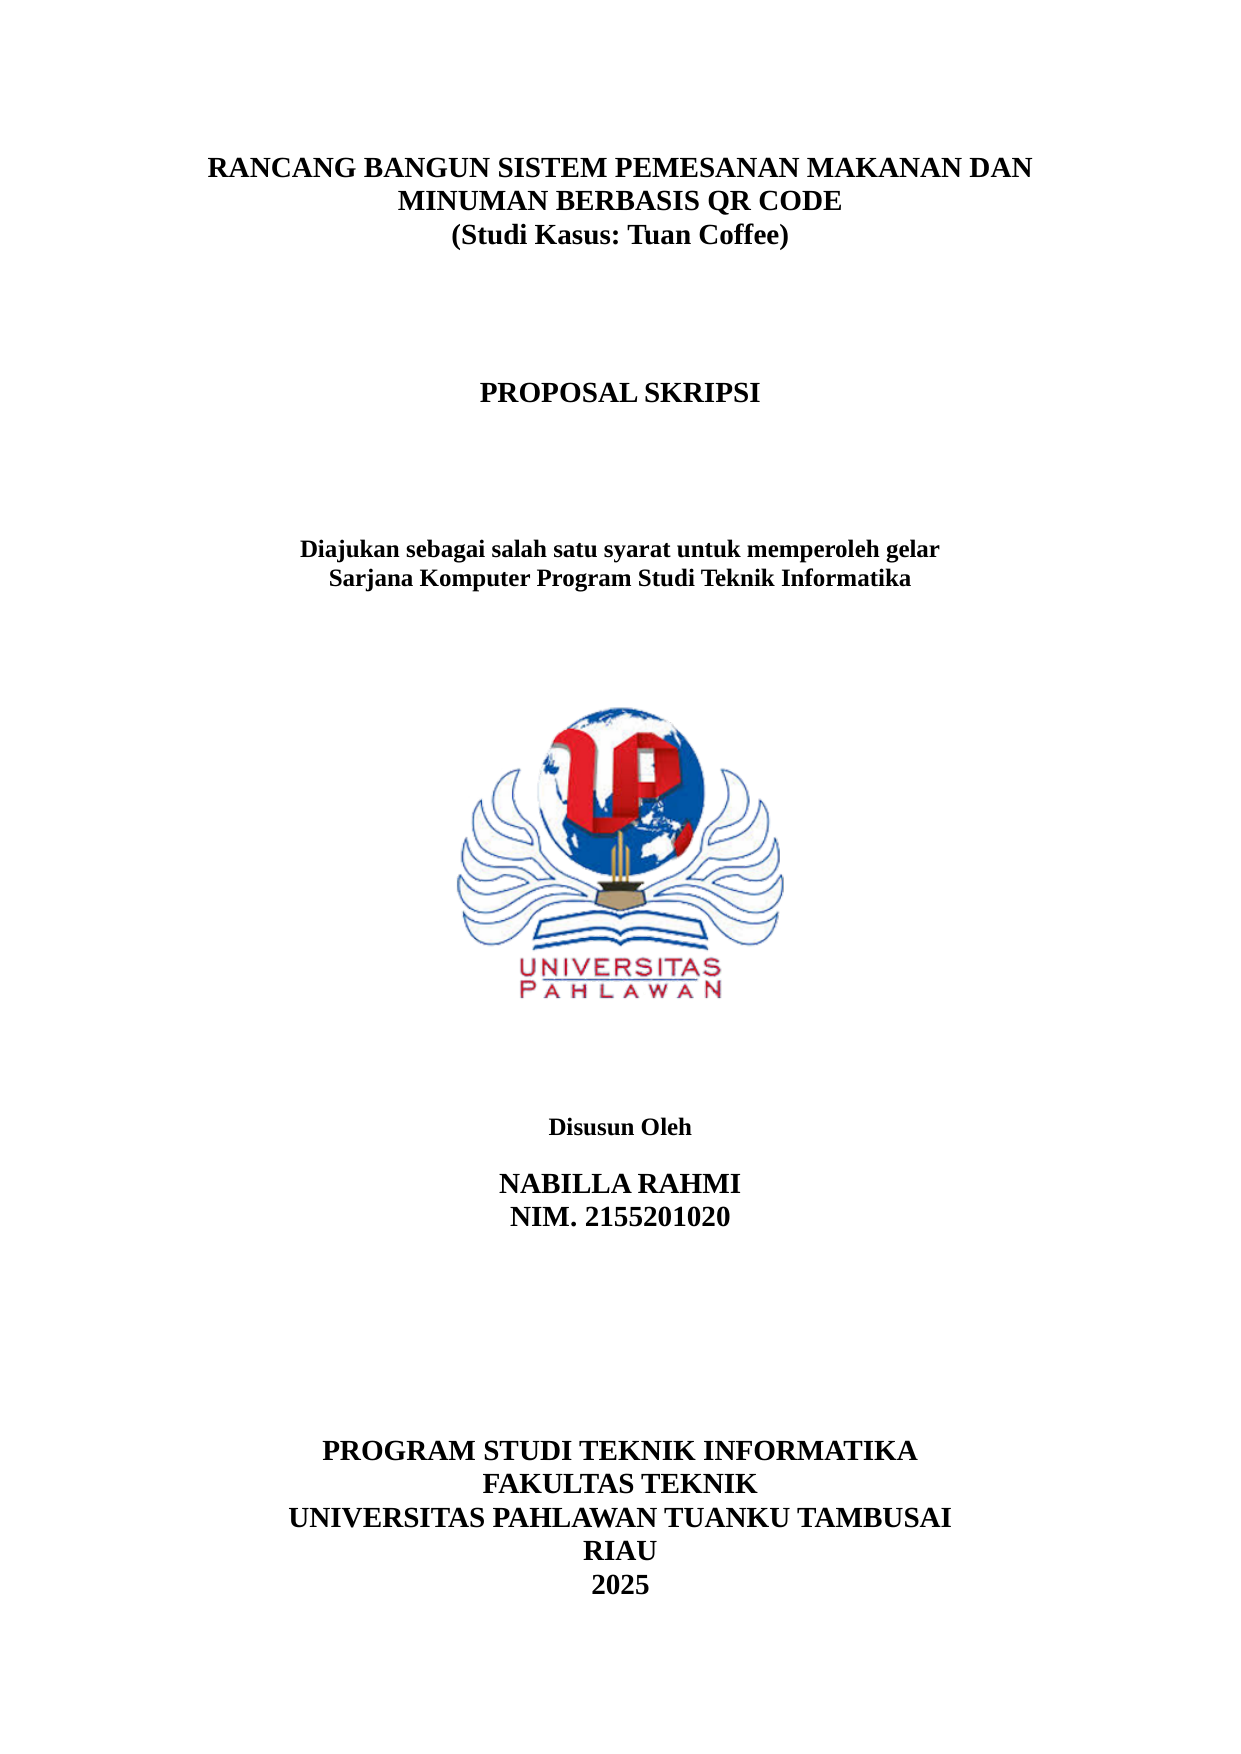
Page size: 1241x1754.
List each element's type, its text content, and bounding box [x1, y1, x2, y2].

text 2025 [150, 1567, 1090, 1601]
text UNIVERSITAS PAHLAWAN TUANKU TAMBUSAI [150, 1500, 1090, 1533]
text RIAU [150, 1533, 1090, 1567]
text (Studi Kasus: Tuan Coffee) [150, 217, 1090, 251]
text RANCANG BANGUN SISTEM PEMESANAN MAKANAN DAN MINUMAN BERBASIS QR CODE [150, 150, 1090, 217]
text NABILLA RAHMI [150, 1166, 1090, 1199]
text FAKULTAS TEKNIK [150, 1466, 1090, 1500]
text PROGRAM STUDI TEKNIK INFORMATIKA [150, 1433, 1090, 1466]
text NIM. 2155201020 [150, 1199, 1090, 1233]
text Disusun Oleh [150, 1112, 1090, 1141]
text Sarjana Komputer Program Studi Teknik Informatika [150, 563, 1090, 592]
text Diajukan sebagai salah satu syarat untuk memperoleh gelar [150, 534, 1090, 563]
text PROPOSAL SKRIPSI [150, 376, 1090, 409]
picture [455, 704, 785, 1000]
